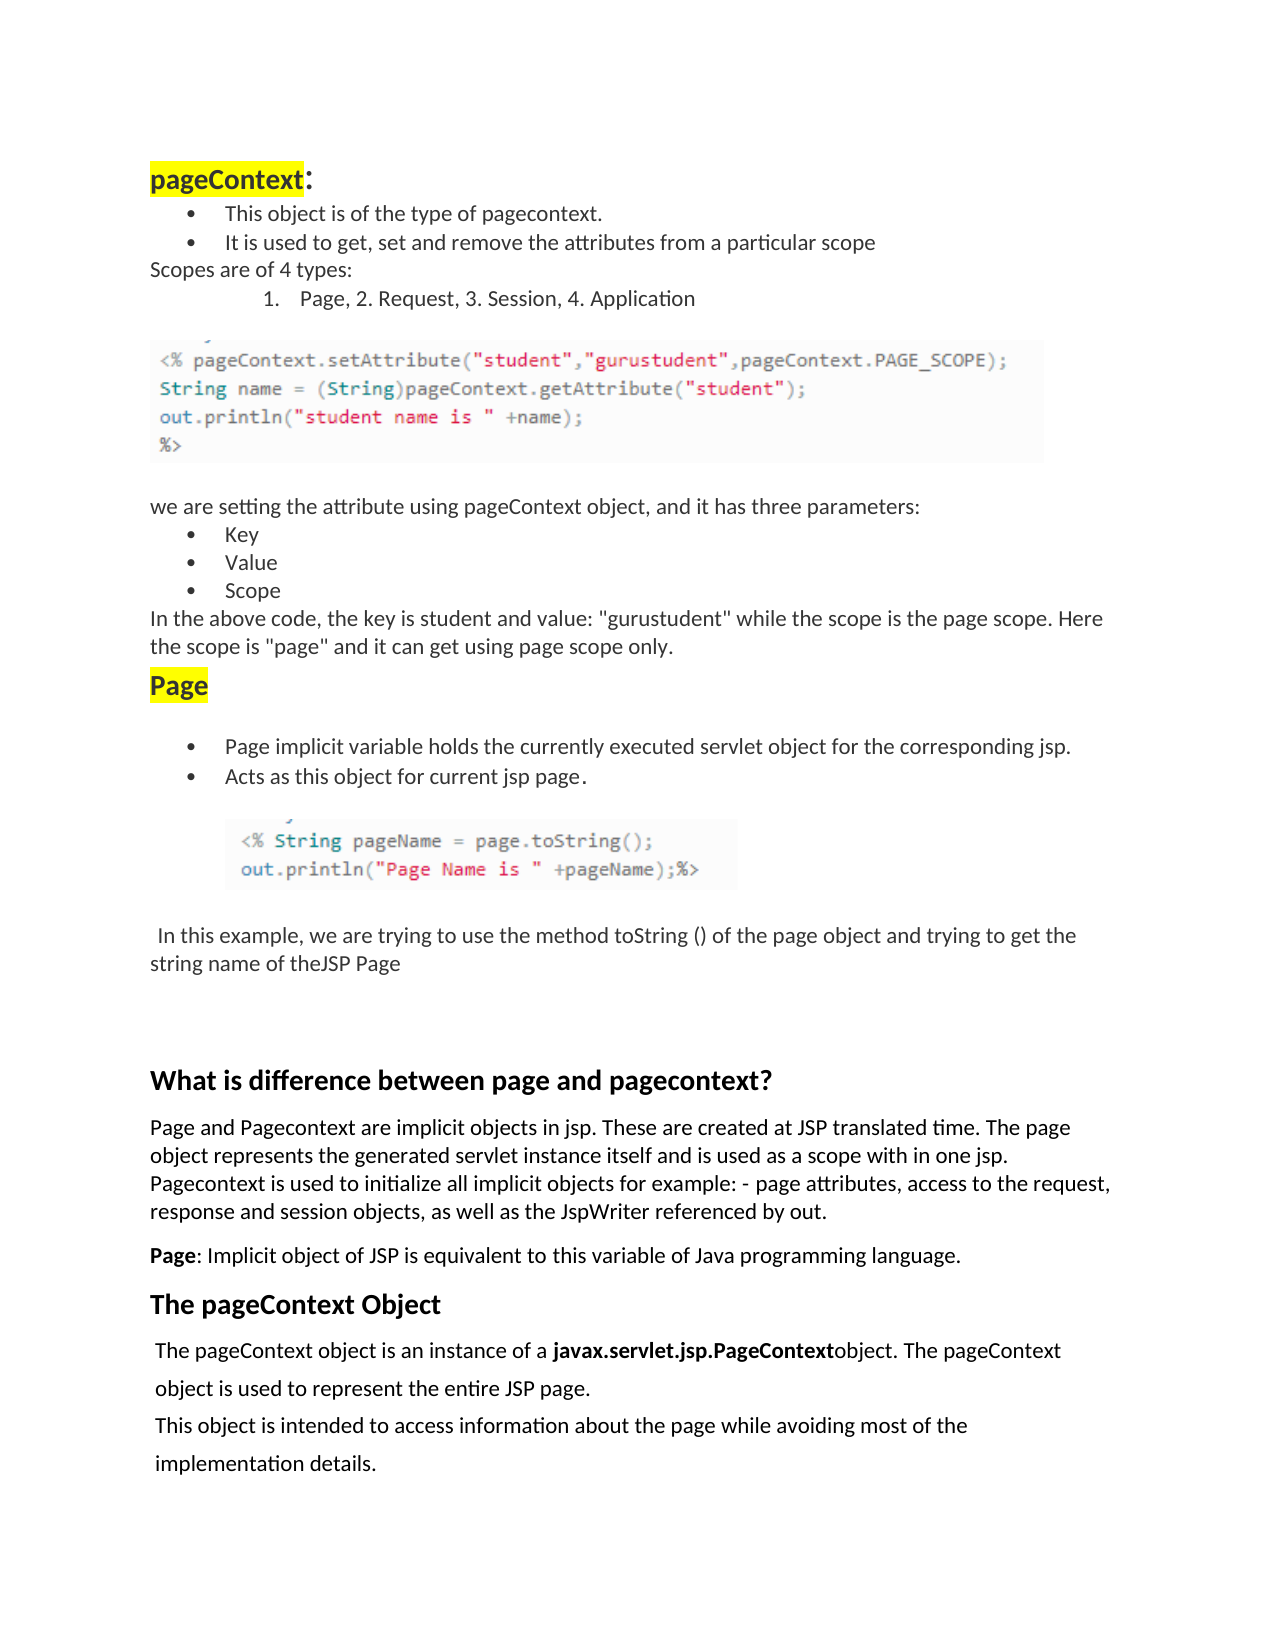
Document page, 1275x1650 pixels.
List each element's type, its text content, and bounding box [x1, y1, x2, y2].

list Value [187, 548, 1125, 576]
text Page and Pagecontext are implicit objects in jsp. These are created at JSP translated time. The page object represents the generated servlet instance itself and is used as a scope with in one jsp. Pagecontext is used to initialize all implicit objects for example: - page attributes, access to the request, response and session objects, as well as the JspWriter referenced by out. [150, 1113, 1125, 1225]
picture [150, 340, 1044, 463]
text Page: Implicit object of JSP is equivalent to this variable of Java programming language. [150, 1241, 1125, 1269]
list Page implicit variable holds the currently executed servlet object for the corresponding jsp. [187, 732, 1125, 760]
picture [225, 819, 738, 890]
subtitle Page [150, 664, 1125, 703]
list Key [187, 520, 1125, 548]
text What is difference between page and pagecontext? [150, 1045, 1125, 1098]
list It is used to get, set and remove the attributes from a particular scope [187, 228, 1125, 256]
text This object is intended to access information about the page while avoiding most of the implementation details. [155, 1402, 1120, 1477]
list Scope [187, 576, 1125, 604]
text we are setting the attribute using pageContext object, and it has three parameters: [150, 492, 1125, 520]
subtitle The pageContext Object [150, 1284, 1120, 1322]
list Page, 2. Request, 3. Session, 4. Application [262, 284, 1125, 312]
subtitle pageContext: [150, 150, 1125, 199]
text In the above code, the key is student and value: "gurustudent" while the scope is the page scope. Here the scope is "page" and it can get using page scope only. [150, 604, 1125, 660]
list This object is of the type of pagecontext. [187, 199, 1125, 228]
list Acts as this object for current jsp page. [187, 760, 1125, 790]
text Scopes are of 4 types: [150, 256, 1125, 284]
text In this example, we are trying to use the method toString () of the page object and trying to get the string name of theJSP Page [150, 919, 1125, 977]
text The pageContext object is an instance of a javax.servlet.jsp.PageContextobject. The pageContext object is used to represent the entire JSP page. [155, 1327, 1120, 1402]
